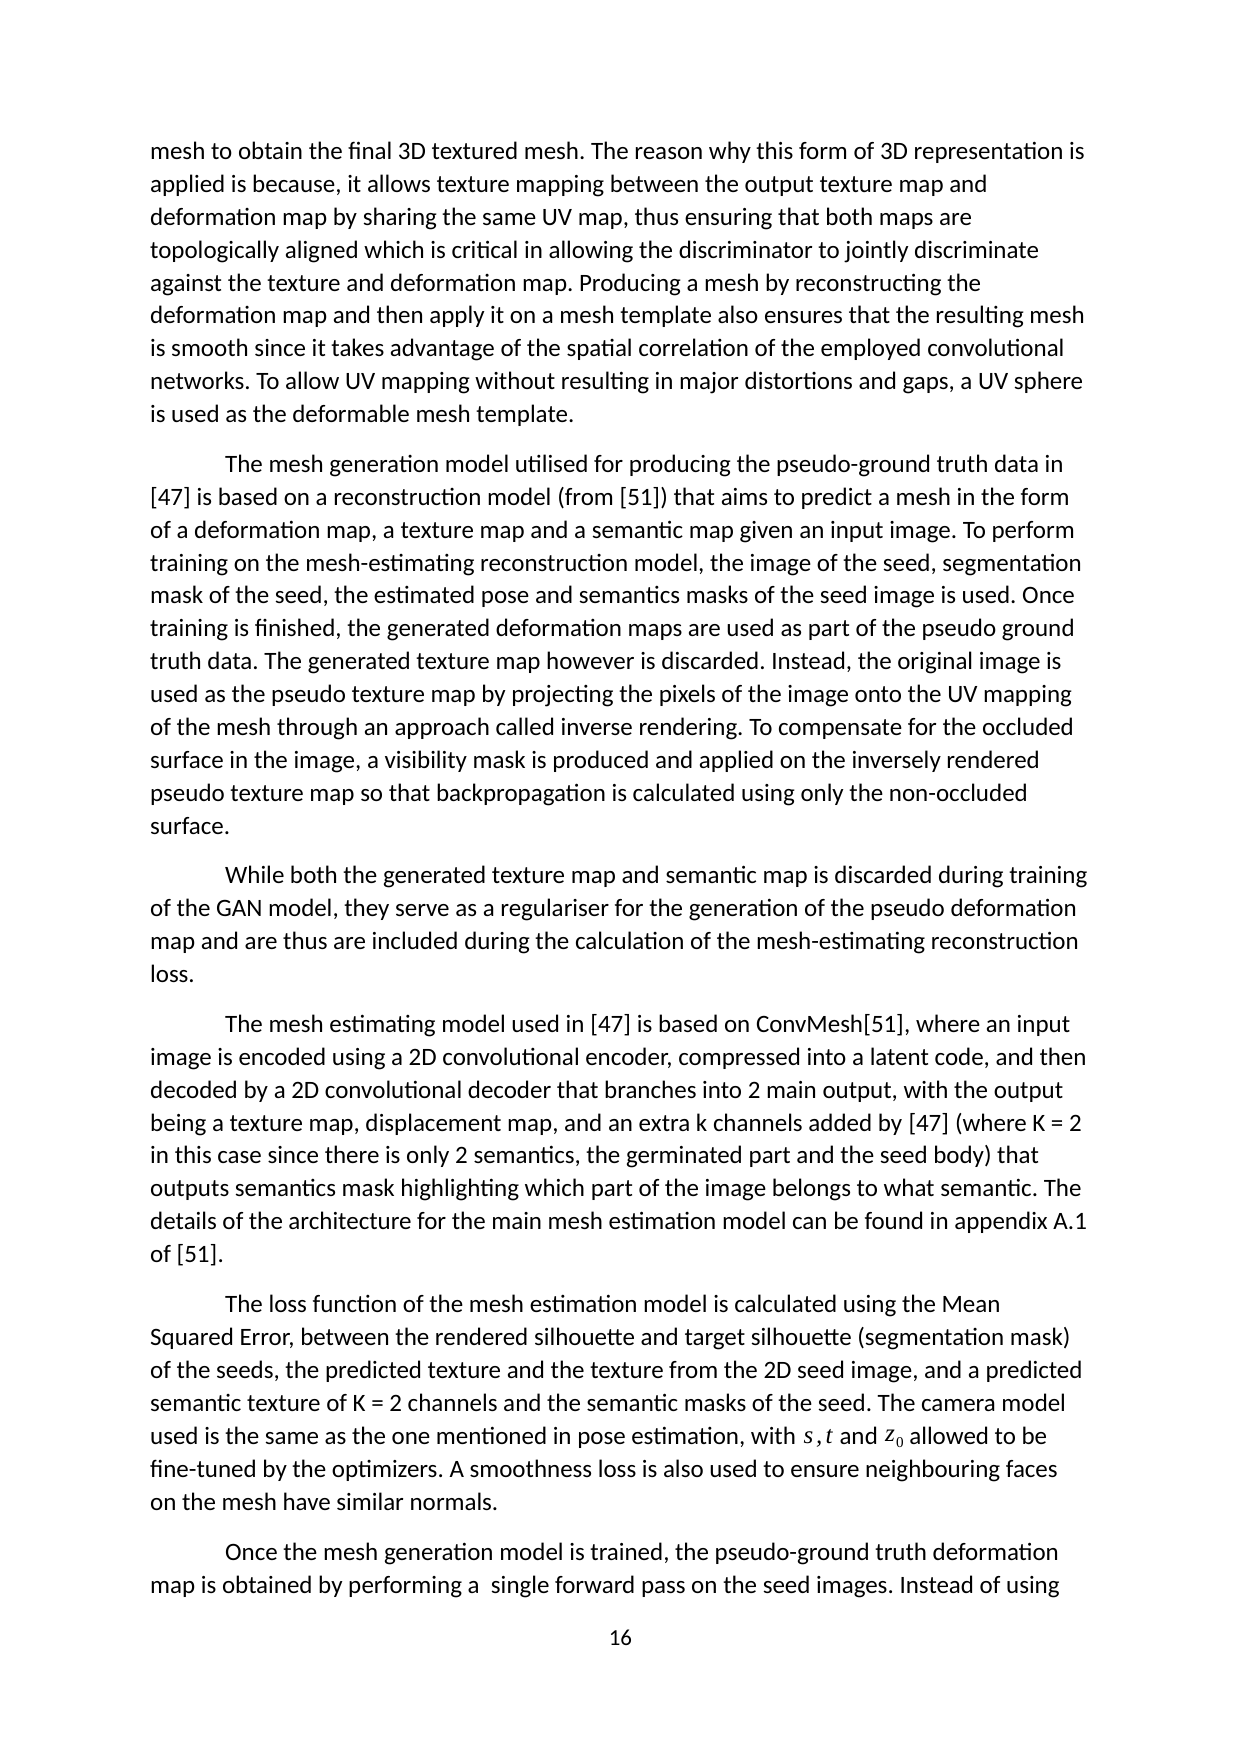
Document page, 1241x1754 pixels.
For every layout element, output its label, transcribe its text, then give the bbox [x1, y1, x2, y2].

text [150, 135, 1090, 429]
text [150, 1536, 1090, 1599]
text The mesh generation model utilised for producing the pseudo-ground truth data in is based on a reconstruction model (from ) that aims to predict a mesh in the form of a deformation map, a texture map and a semantic map given an input image. To perform training on the mesh-estimating reconstruction model, the image of the seed, segmentation mask of the seed, the estimated pose and semantics masks of the seed image is used. Once training is finished, the generated deformation maps are used as part of the pseudo ground truth data. The generated texture map however is discarded. Instead, the original image is used as the pseudo texture map by projecting the pixels of the image onto the UV mapping of the mesh through an approach called inverse rendering. To compensate for the occluded surface in the image, a visibility mask is produced and applied on the inversely rendered pseudo texture map so that backpropagation is calculated using only the non-occluded surface. [150, 448, 1090, 841]
text While both the generated texture map and semantic map is discarded during training of the GAN model, they serve as a regulariser for the generation of the pseudo deformation map and are thus are included during the calculation of the mesh-estimating reconstruction loss. [150, 859, 1090, 989]
text The mesh estimating model used in is based on ConvMesh, where an input image is encoded using a 2D convolutional encoder, compressed into a latent code, and then decoded by a 2D convolutional decoder that branches into 2 main output, with the output being a texture map, displacement map, and an extra k channels added by (where K = 2 in this case since there is only 2 semantics, the germinated part and the seed body) that outputs semantics mask highlighting which part of the image belongs to what semantic. The details of the architecture for the main mesh estimation model can be found in appendix A.1 of . [150, 1008, 1090, 1269]
text The loss function of the mesh estimation model is calculated using the Mean Squared Error, between the rendered silhouette and target silhouette (segmentation mask) of the seeds, the predicted texture and the texture from the 2D seed image, and a predicted semantic texture of K = 2 channels and the semantic masks of the seed. The camera model used is the same as the one mentioned in pose estimation, with and allowed to be fine-tuned by the optimizers. A smoothness loss is also used to ensure neighbouring faces on the mesh have similar normals. [150, 1288, 1090, 1517]
